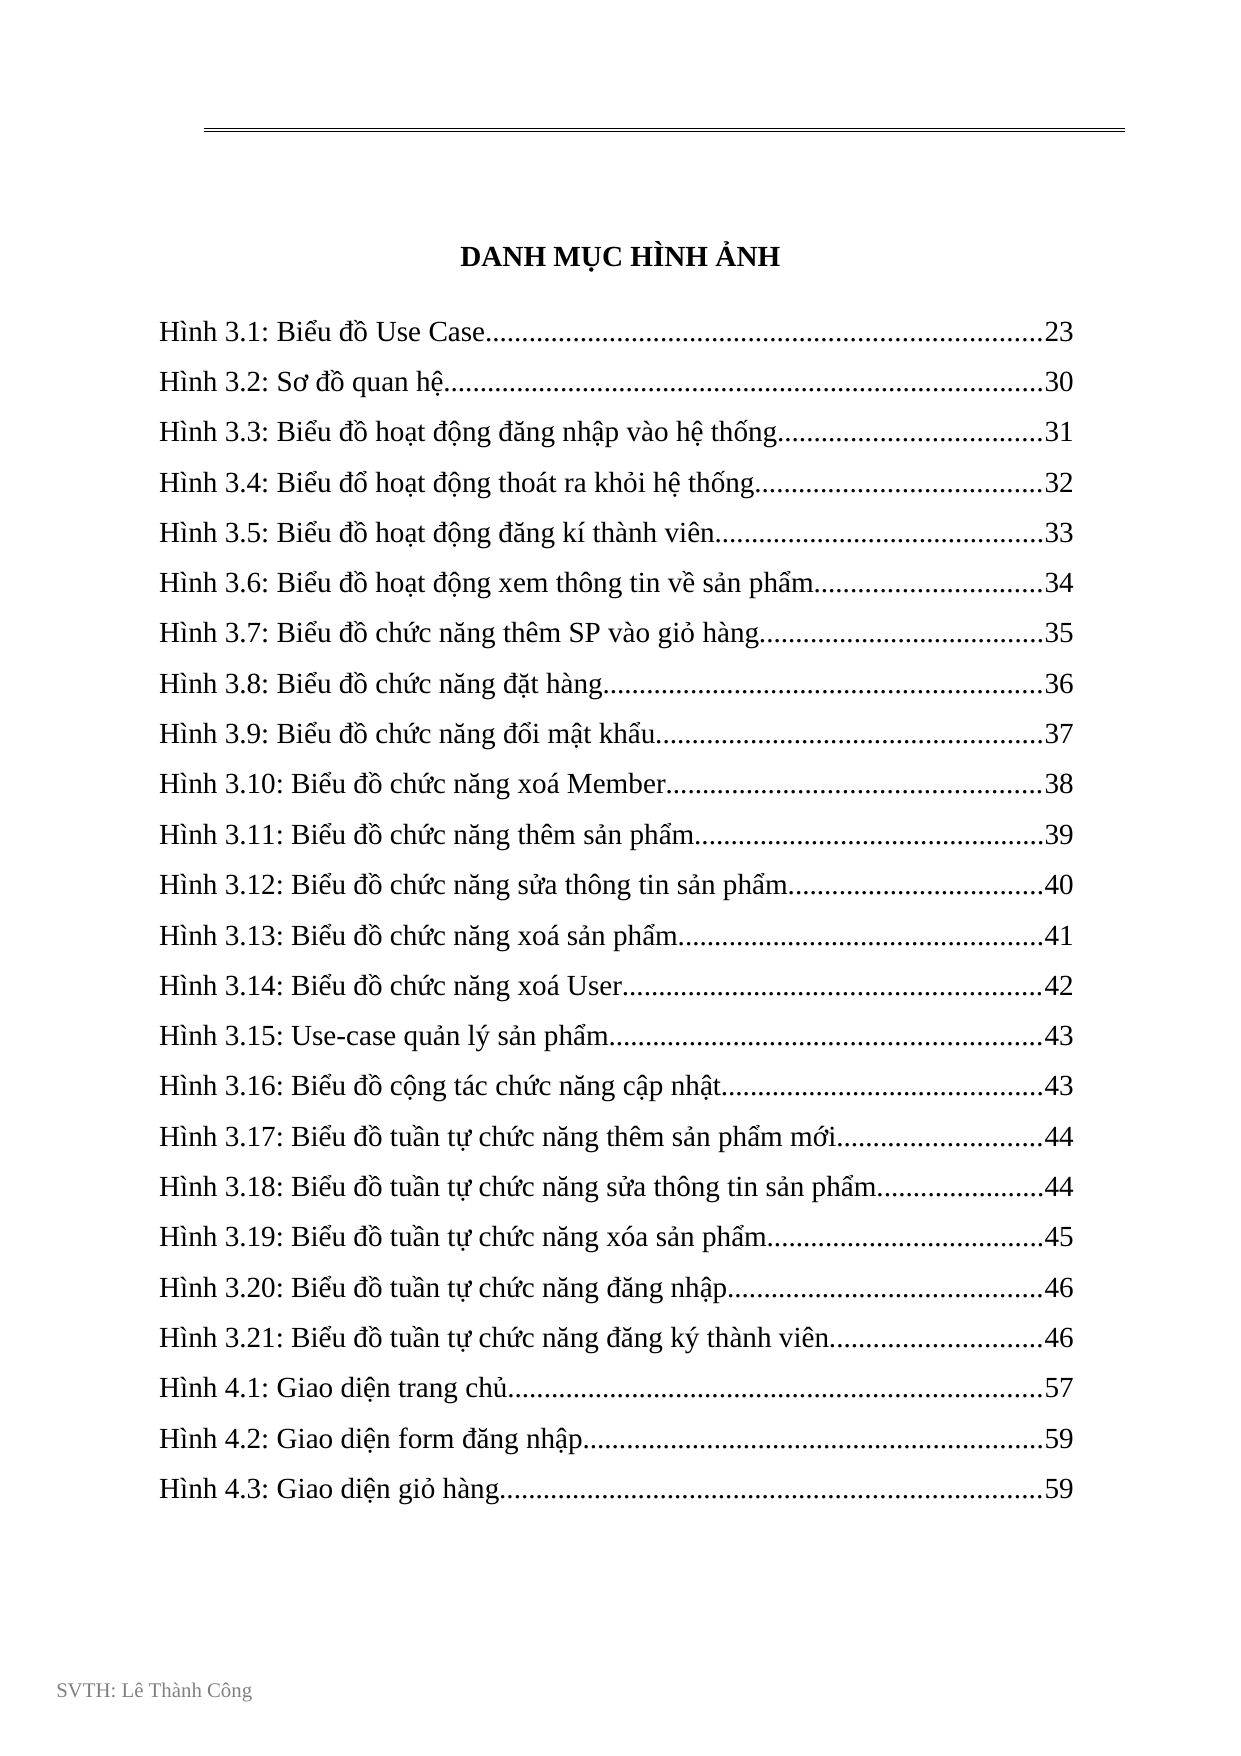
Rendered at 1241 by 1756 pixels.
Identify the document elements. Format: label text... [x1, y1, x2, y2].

text Hình 3.13: Biểu đồ chức năng xoá sản phẩm 41 [159, 918, 1165, 951]
text Hình 4.1: Giao diện trang chủ 57 [159, 1370, 1165, 1404]
text Hình 3.19: Biểu đồ tuần tự chức năng xóa sản phẩm 45 [159, 1219, 1165, 1253]
text Hình 3.7: Biểu đồ chức năng thêm SP vào giỏ hàng 35 [159, 616, 1165, 649]
text Hình 3.1: Biểu đồ Use Case 23 [159, 314, 1165, 347]
text Hình 3.16: Biểu đồ cộng tác chức năng cập nhật 43 [159, 1068, 1165, 1102]
text Hình 3.17: Biểu đồ tuần tự chức năng thêm sản phẩm mới 44 [159, 1119, 1165, 1152]
text Hình 3.20: Biểu đồ tuần tự chức năng đăng nhập 46 [159, 1270, 1165, 1303]
subtitle DANH MỤC HÌNH ẢNH [75, 239, 1165, 272]
text Hình 4.3: Giao diện giỏ hàng 59 [159, 1471, 1165, 1504]
text Hình 3.6: Biểu đồ hoạt động xem thông tin về sản phẩm 34 [159, 565, 1165, 599]
text Hình 3.10: Biểu đồ chức năng xoá Member 38 [159, 767, 1165, 800]
text Hình 3.4: Biểu đổ hoạt động thoát ra khỏi hệ thống 32 [159, 465, 1165, 498]
text Hình 3.15: Use-case quản lý sản phẩm 43 [159, 1018, 1165, 1052]
text Hình 3.3: Biểu đồ hoạt động đăng nhập vào hệ thống 31 [159, 414, 1165, 448]
text Hình 3.2: Sơ đồ quan hệ 30 [159, 364, 1165, 397]
text Hình 3.8: Biểu đồ chức năng đặt hàng 36 [159, 666, 1165, 699]
text Hình 3.9: Biểu đồ chức năng đổi mật khẩu 37 [159, 716, 1165, 750]
text Hình 3.12: Biểu đồ chức năng sửa thông tin sản phẩm 40 [159, 867, 1165, 901]
text Hình 3.18: Biểu đồ tuần tự chức năng sửa thông tin sản phẩm 44 [159, 1169, 1165, 1203]
text Hình 3.14: Biểu đồ chức năng xoá User 42 [159, 968, 1165, 1001]
text Hình 4.2: Giao diện form đăng nhập 59 [159, 1421, 1165, 1454]
text Hình 3.21: Biểu đồ tuần tự chức năng đăng ký thành viên 46 [159, 1320, 1165, 1354]
text Hình 3.11: Biểu đồ chức năng thêm sản phẩm 39 [159, 817, 1165, 850]
text Hình 3.5: Biểu đồ hoạt động đăng kí thành viên 33 [159, 515, 1165, 549]
